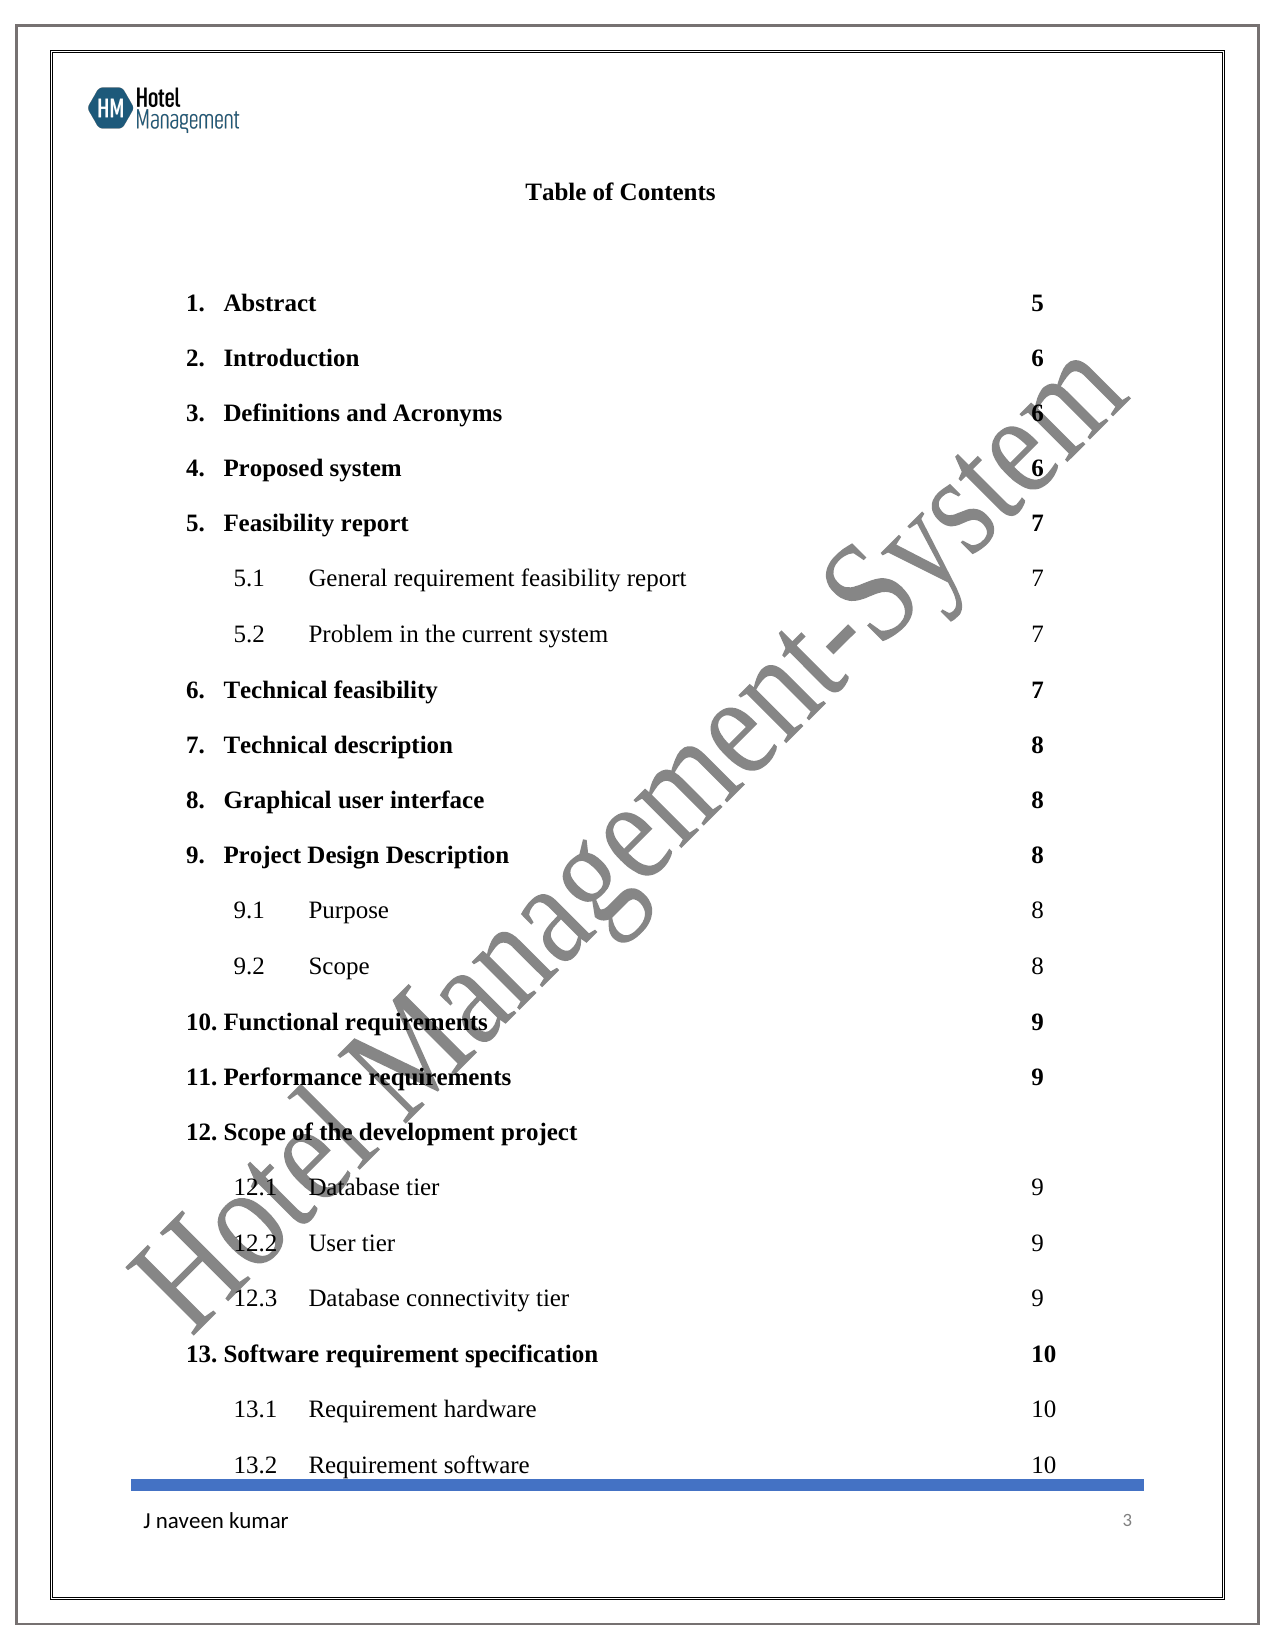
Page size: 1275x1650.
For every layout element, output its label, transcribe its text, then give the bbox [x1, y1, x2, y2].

list Functional requirements 9 [186, 1007, 1144, 1036]
list Database connectivity tier 9 [233, 1283, 1126, 1312]
list Introduction 6 [186, 343, 1144, 372]
list Requirement hardware 10 [233, 1394, 1126, 1423]
picture [79, 78, 245, 138]
list Definitions and Acronyms 6 [186, 398, 1144, 427]
list Performance requirements 9 [186, 1062, 1144, 1091]
list Software requirement specification 10 [186, 1339, 1144, 1368]
list Scope 8 [233, 951, 1126, 980]
list User tier 9 [233, 1228, 1126, 1257]
list Scope of the development project [186, 1117, 1144, 1146]
subtitle Table of Contents [131, 177, 1109, 206]
list Problem in the current system 7 [233, 619, 1126, 648]
list Graphical user interface 8 [186, 785, 1144, 814]
list Feasibility report 7 [186, 508, 1144, 537]
list Abstract 5 [186, 288, 1144, 317]
list Proposed system 6 [186, 453, 1144, 482]
list Technical description 8 [186, 730, 1144, 759]
list General requirement feasibility report 7 [233, 563, 1126, 592]
list Database tier 9 [233, 1172, 1126, 1201]
list Technical feasibility 7 [186, 675, 1144, 704]
list Project Design Description 8 [186, 840, 1144, 869]
list Requirement software 10 [233, 1450, 1126, 1479]
list Purpose 8 [233, 895, 1126, 924]
